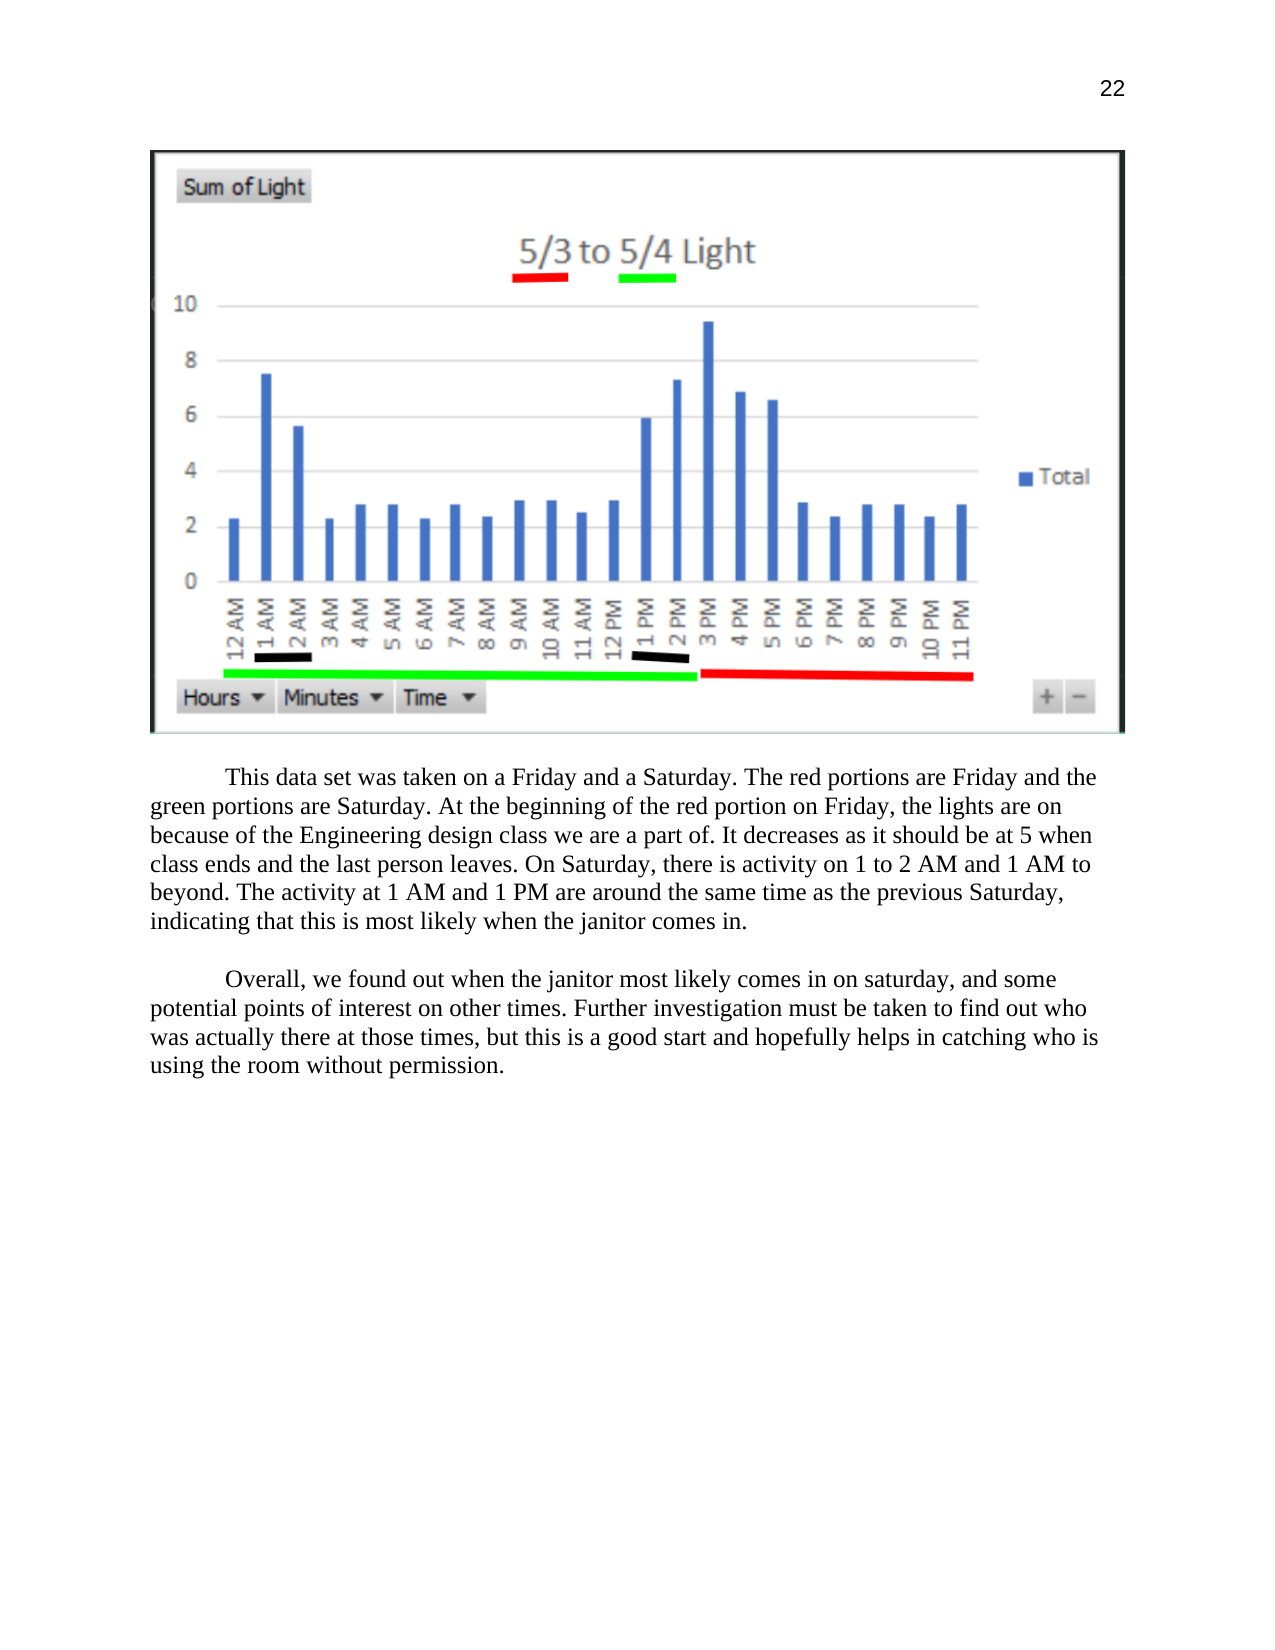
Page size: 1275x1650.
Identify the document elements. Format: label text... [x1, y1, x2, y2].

picture [150, 150, 1125, 734]
text Overall, we found out when the janitor most likely comes in on saturday, and some potential points of interest on other times. Further investigation must be taken to find out who was actually there at those times, but this is a good start and hopefully helps in catching who is using the room without permission. [150, 964, 1125, 1079]
text This data set was taken on a Friday and a Saturday. The red portions are Friday and the green portions are Saturday. At the beginning of the red portion on Friday, the lights are on because of the Engineering design class we are a part of. It decreases as it should be at 5 when class ends and the last person leaves. On Saturday, there is activity on 1 to 2 AM and 1 AM to beyond. The activity at 1 AM and 1 PM are around the same time as the previous Saturday, indicating that this is most likely when the janitor comes in. [150, 762, 1125, 935]
